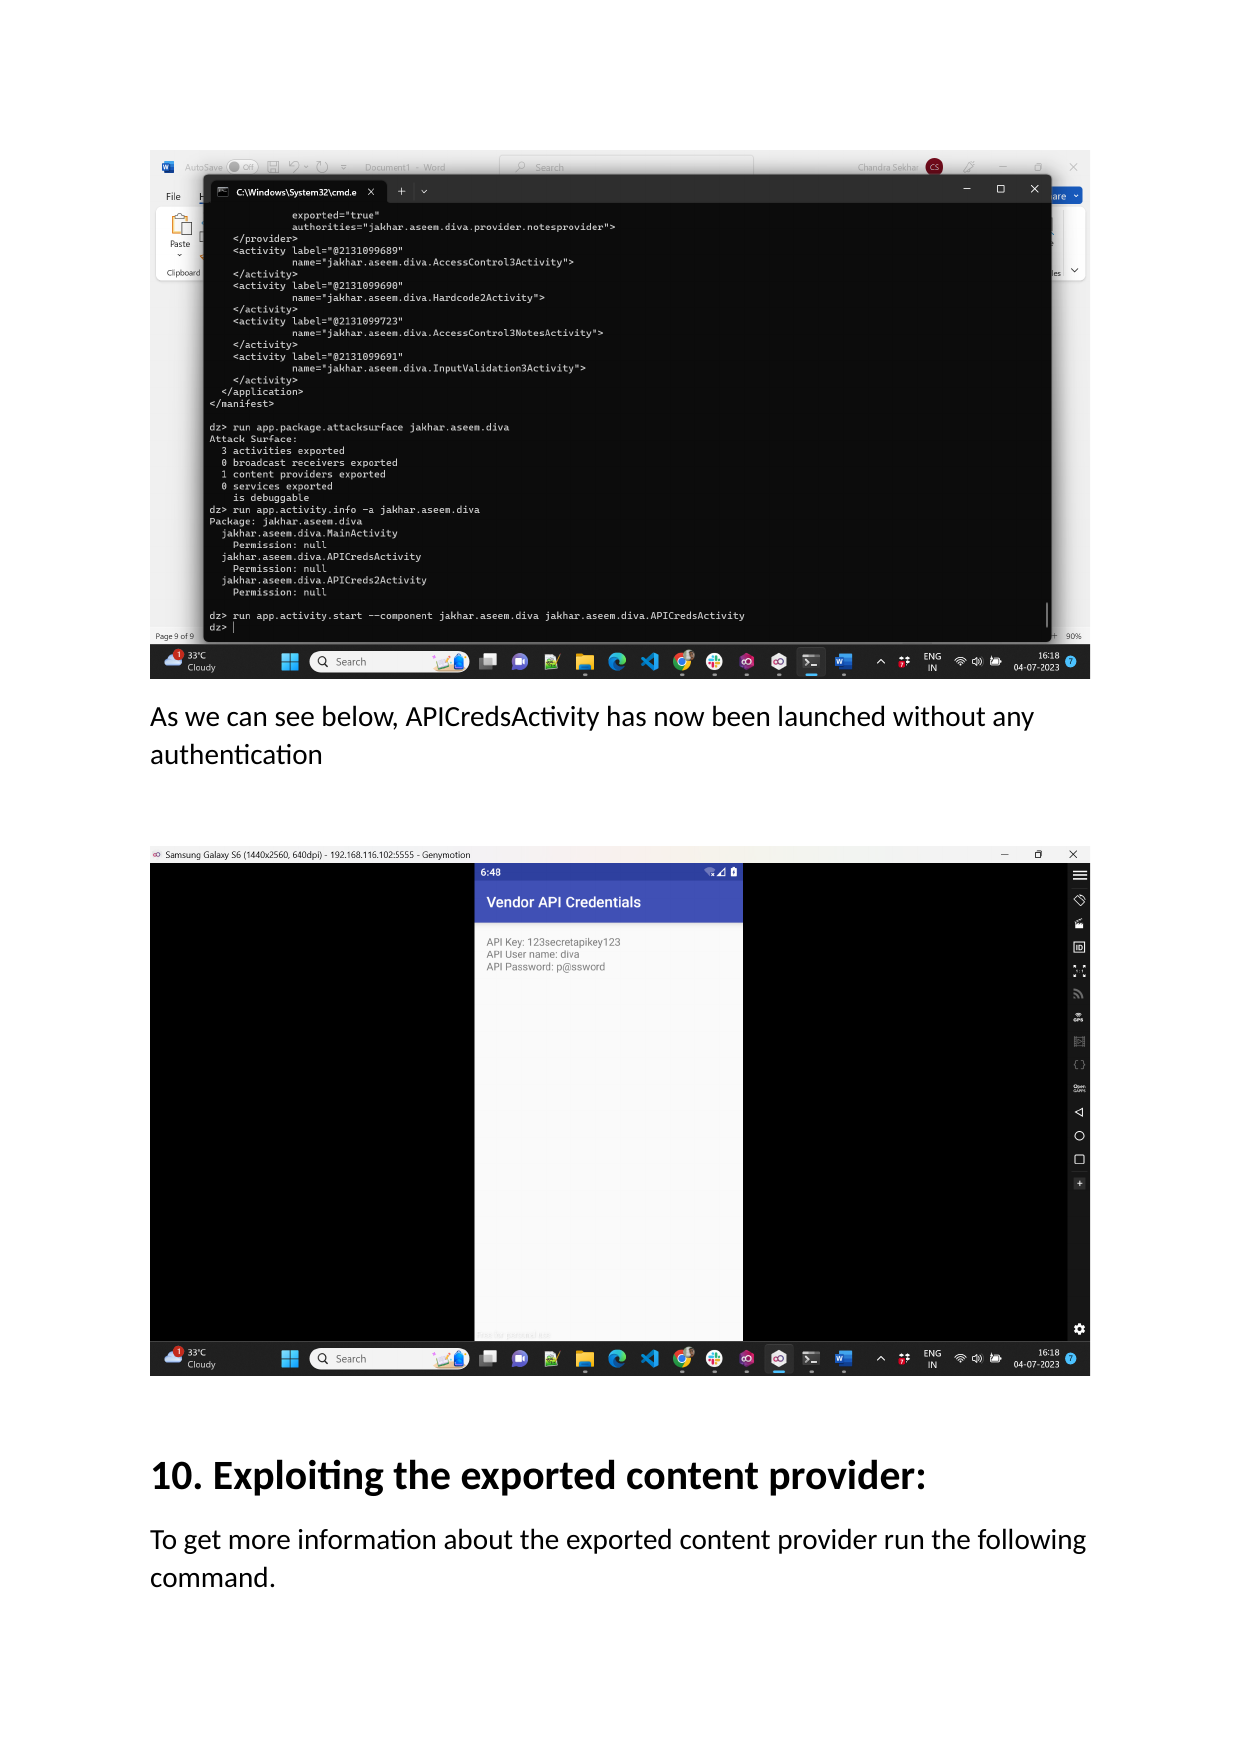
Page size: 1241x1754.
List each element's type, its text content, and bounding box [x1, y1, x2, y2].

picture [150, 846, 1091, 1376]
text To get more information about the exported content provider run the following command. [150, 1521, 1090, 1595]
text As we can see below, APICredsActivity has now been launched without any authentication [150, 698, 1090, 772]
picture [150, 150, 1091, 679]
text 10. Exploiting the exported content provider: [150, 1449, 1090, 1500]
